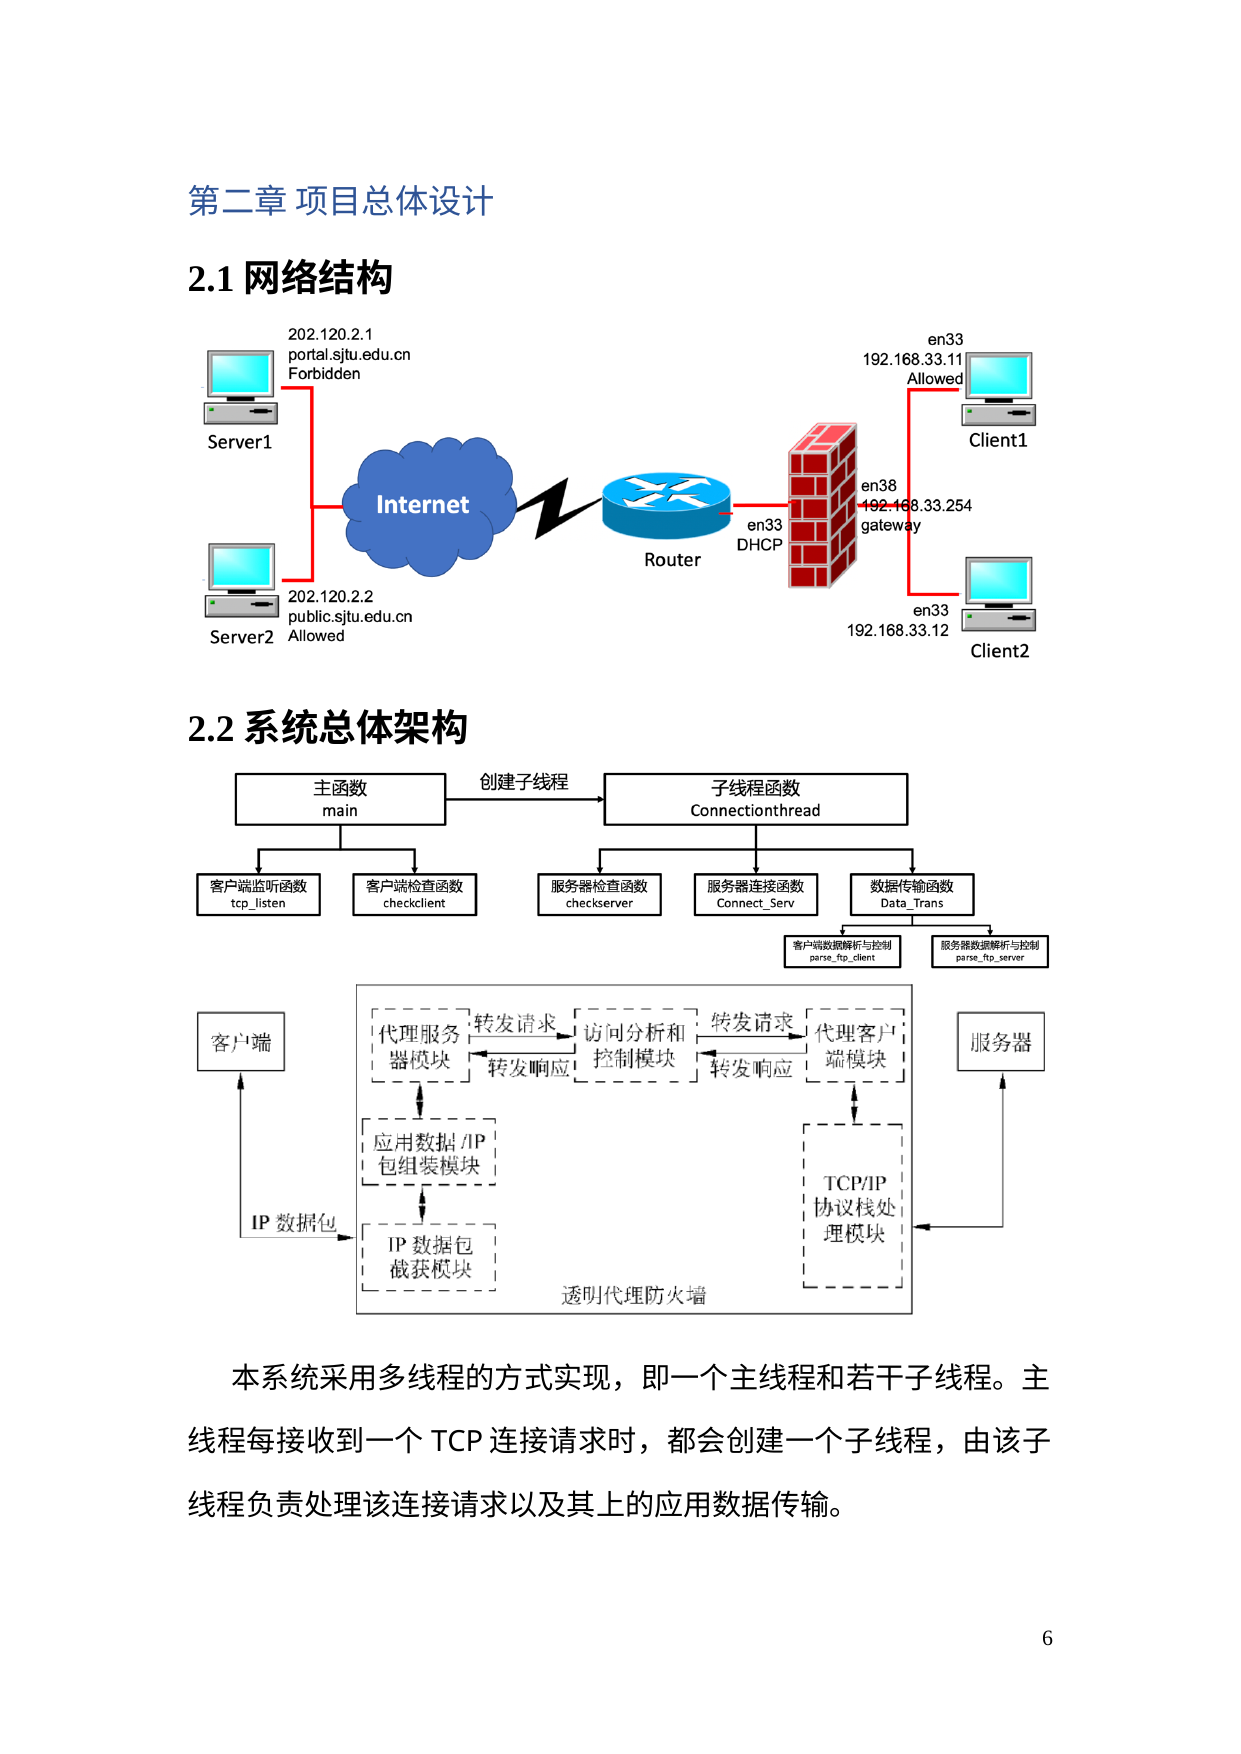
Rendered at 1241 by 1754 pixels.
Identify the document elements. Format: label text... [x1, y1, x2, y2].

subtitle 2.1 [187, 248, 1053, 302]
picture [187, 764, 1053, 1326]
subtitle 第二章 项目总体设计 [187, 175, 1053, 223]
subtitle 2.2 [187, 698, 1053, 752]
picture [187, 315, 1053, 673]
